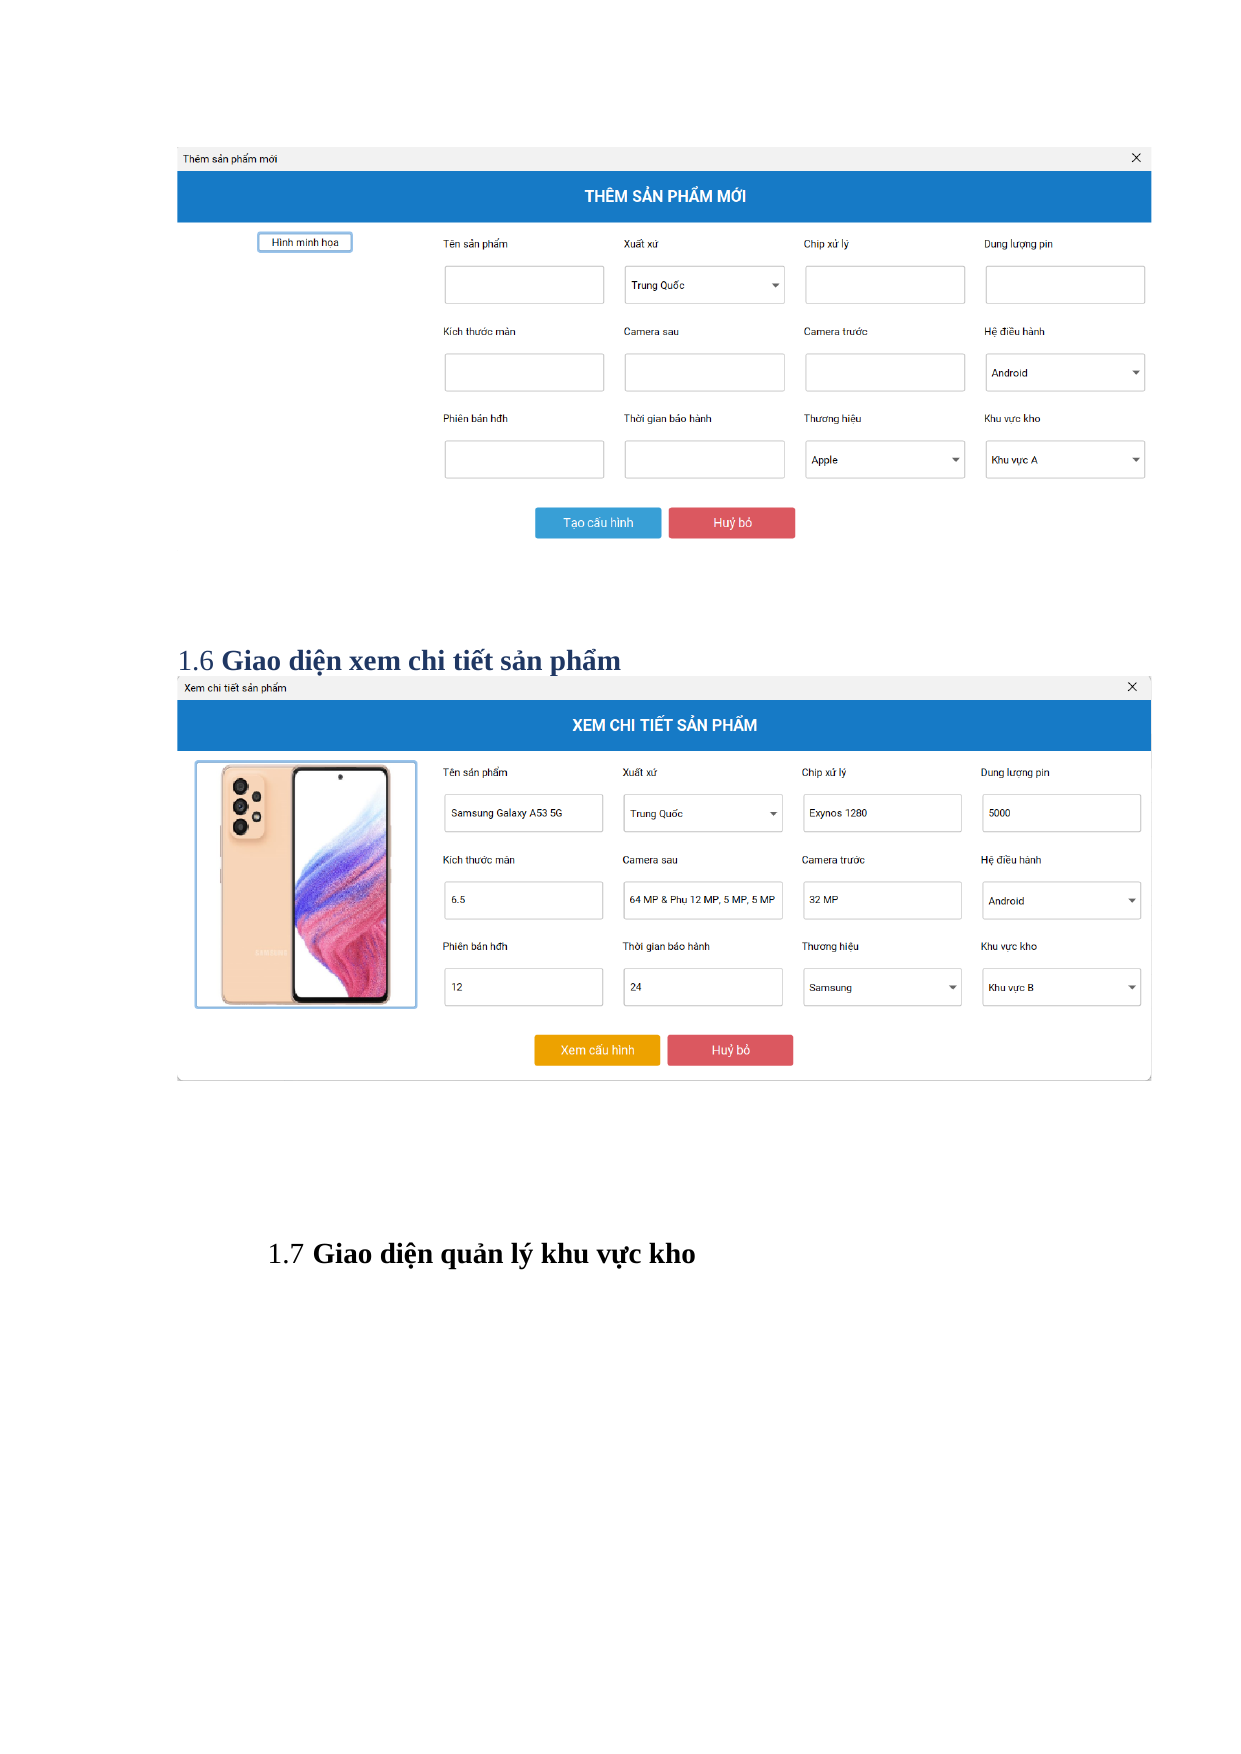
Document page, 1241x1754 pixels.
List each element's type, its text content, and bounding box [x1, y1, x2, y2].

picture [177, 147, 1152, 551]
subtitle 1.6 Giao diện xem chi tiết sản phẩm [177, 643, 1152, 676]
picture [177, 676, 1152, 1081]
list Giao diện quản lý khu vực kho [267, 1236, 1152, 1269]
